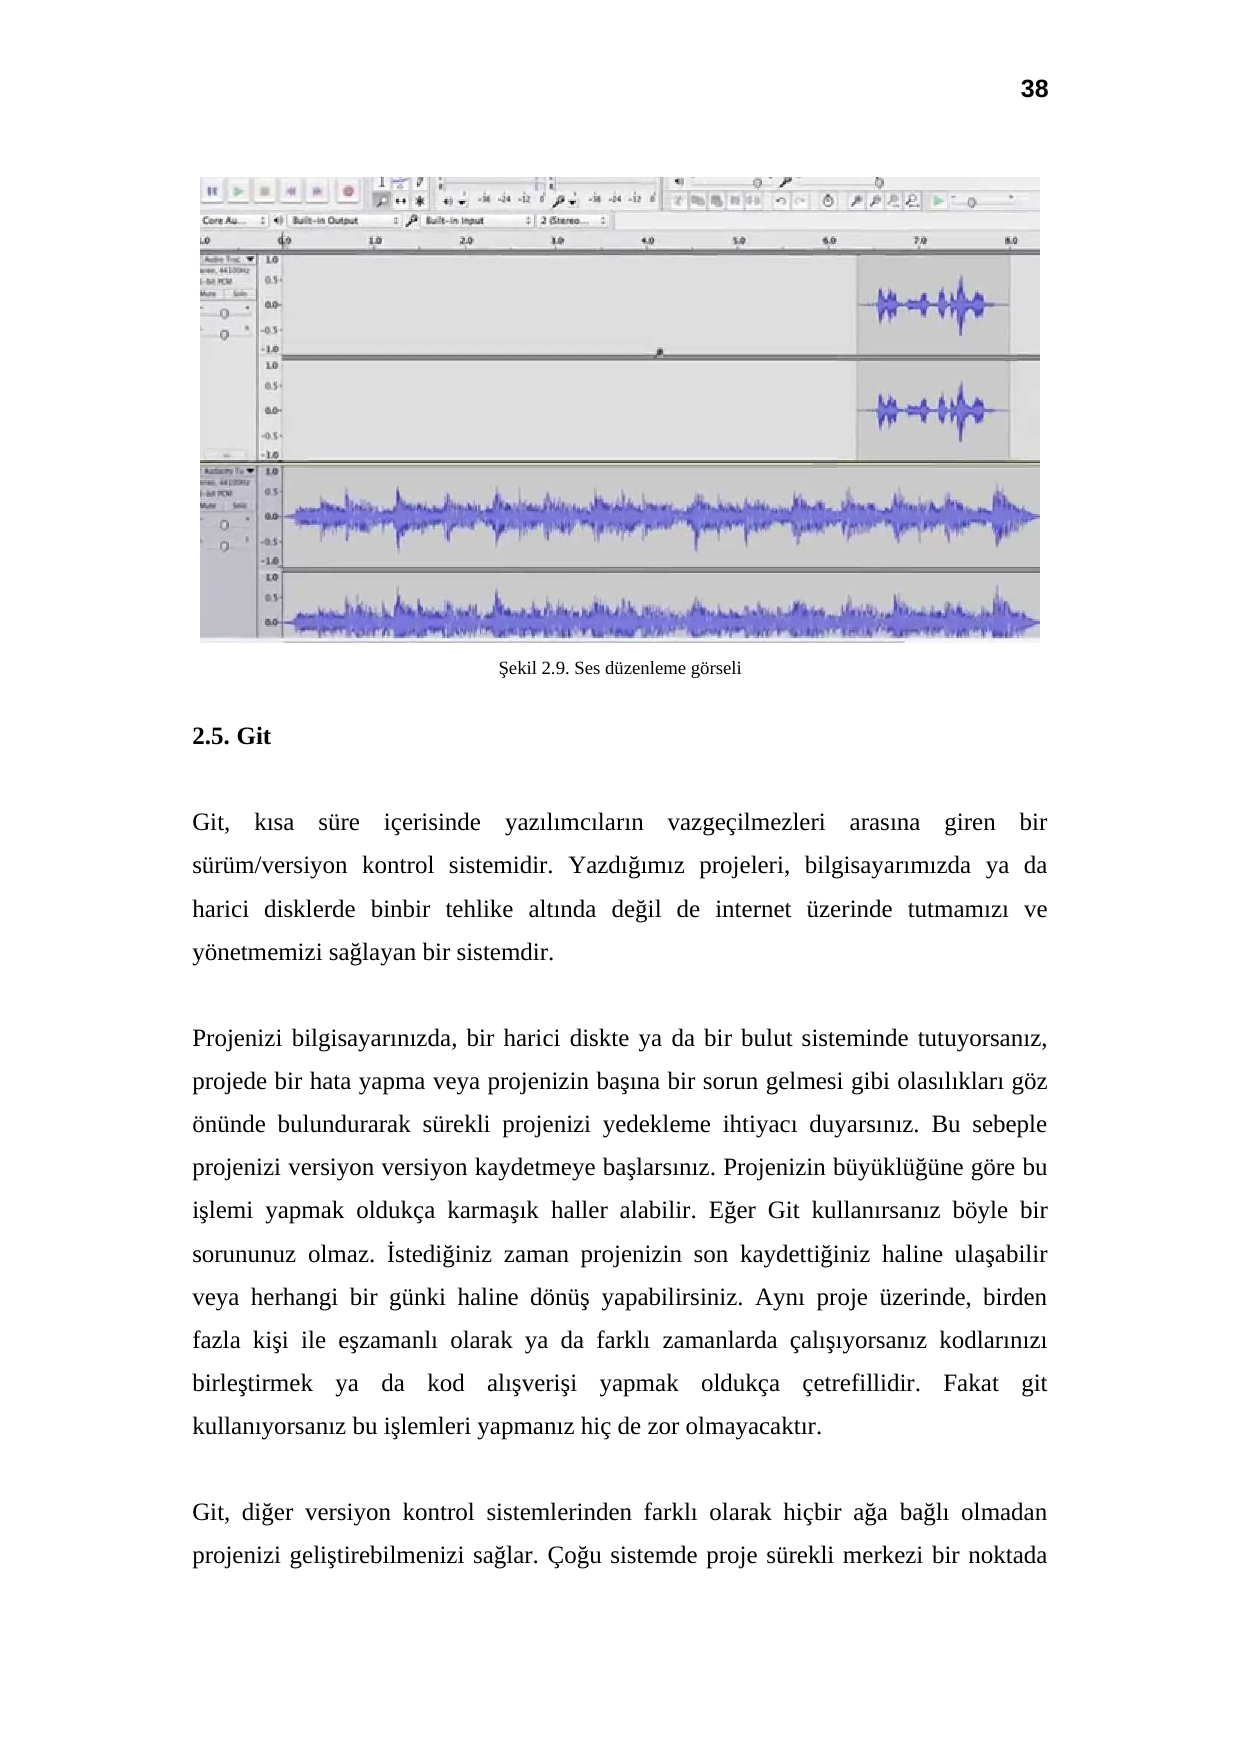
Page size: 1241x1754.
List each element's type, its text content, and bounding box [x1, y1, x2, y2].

text Projenizi bilgisayarınızda, bir harici diskte ya da bir bulut sisteminde tutuyorsanız, projede bir hata yapma veya projenizin başına bir sorun gelmesi gibi olasılıkları göz önünde bulundurarak sürekli projenizi yedekleme ihtiyacı duyarsınız. Bu sebeple projenizi versiyon versiyon kaydetmeye başlarsınız. Projenizin büyüklüğüne göre bu işlemi yapmak oldukça karmaşık haller alabilir. Eğer Git kullanırsanız böyle bir sorununuz olmaz. İstediğiniz zaman projenizin son kaydettiğiniz haline ulaşabilir veya herhangi bir günki haline dönüş yapabilirsiniz. Aynı proje üzerinde, birden fazla kişi ile eşzamanlı olarak ya da farklı zamanlarda çalışıyorsanız kodlarınızı birleştirmek ya da kod alışverişi yapmak oldukça çetrefillidir. Fakat git kullanıyorsanız bu işlemleri yapmanız hiç de zor olmayacaktır. [192, 1023, 1048, 1440]
text Şekil 2.9. Ses düzenleme görseli [192, 657, 1048, 678]
text Git [192, 721, 1048, 750]
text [192, 1497, 1048, 1569]
text Git, kısa süre içerisinde yazılımcıların vazgeçilmezleri arasına giren bir sürüm/versiyon kontrol sistemidir. Yazdığımız projeleri, bilgisayarımızda ya da harici disklerde binbir tehlike altında değil de internet üzerinde tutmamızı ve yönetmemizi sağlayan bir sistemdir. [192, 807, 1048, 966]
picture [200, 177, 1040, 643]
